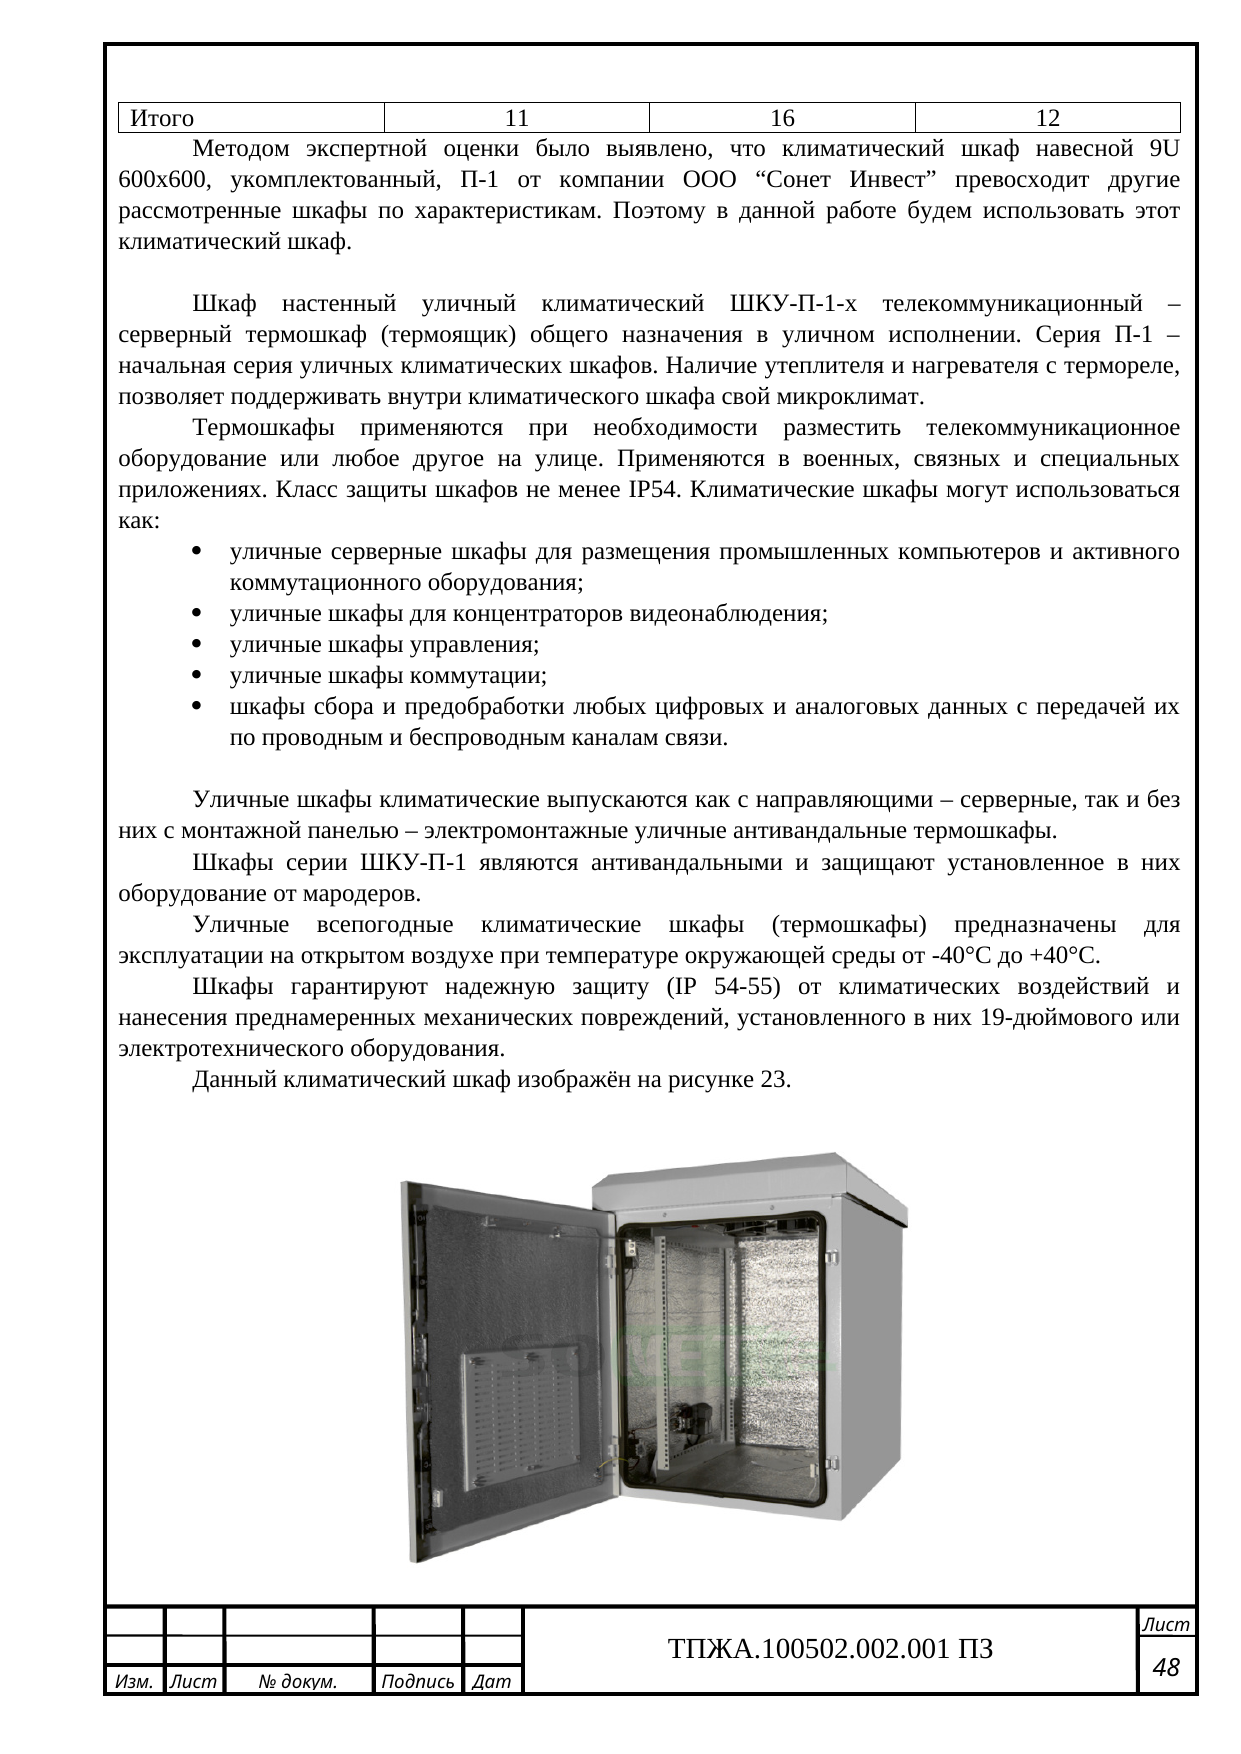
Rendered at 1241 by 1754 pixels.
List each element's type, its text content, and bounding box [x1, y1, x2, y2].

table_cell 16 [650, 103, 915, 132]
text Данный климатический шкаф изображён на рисунке 23. [118, 1064, 1181, 1093]
list шкафы сбора и предобработки любых цифровых и аналоговых данных с передачей их по проводным и беспроводным каналам связи. [192, 691, 1181, 751]
text Уличные всепогодные климатические шкафы (термошкафы) предназначены для эксплуатации на открытом воздухе при температуре окружающей среды от -40°С до +40°С. [118, 909, 1181, 968]
list уличные шкафы управления; [192, 629, 1181, 658]
text Термошкафы применяются при необходимости разместить телекоммуникационное оборудование или любое другое на улице. Применяются в военных, связных и специальных приложениях. Класс защиты шкафов не менее IP54. Климатические шкафы могут использоваться как: [118, 412, 1181, 534]
list уличные серверные шкафы для размещения промышленных компьютеров и активного коммутационного оборудования; [192, 536, 1181, 596]
table_cell 12 [916, 103, 1180, 132]
text Методом экспертной оценки было выявлено, что климатический шкаф навесной 9U 600х600, укомплектованный, П-1 от компании ООО “Сонет Инвест” превосходит другие рассмотренные шкафы по характеристикам. Поэтому в данной работе будем использовать этот климатический шкаф. [118, 133, 1181, 254]
picture [374, 1126, 926, 1589]
list уличные шкафы коммутации; [192, 660, 1181, 689]
text Шкаф настенный уличный климатический ШКУ-П-1-х телекоммуникационный – серверный термошкаф (термоящик) общего назначения в уличном исполнении. Серия П-1 – начальная серия уличных климатических шкафов. Наличие утеплителя и нагревателя с термореле, позволяет поддерживать внутри климатического шкафа свой микроклимат. [118, 288, 1181, 410]
table_cell 11 [385, 103, 649, 132]
text Шкафы гарантируют надежную защиту (IP 54-55) от климатических воздействий и нанесения преднамеренных механических повреждений, установленного в них 19-дюймового или электротехнического оборудования. [118, 971, 1181, 1062]
text Уличные шкафы климатические выпускаются как с направляющими – серверные, так и без них с монтажной панелью – электромонтажные уличные антивандальные термошкафы. [118, 784, 1181, 844]
text Шкафы серии ШКУ-П-1 являются антивандальными и защищают установленное в них оборудование от мародеров. [118, 847, 1181, 906]
table_cell Итого [119, 103, 384, 132]
list уличные шкафы для концентраторов видеонаблюдения; [192, 598, 1181, 627]
